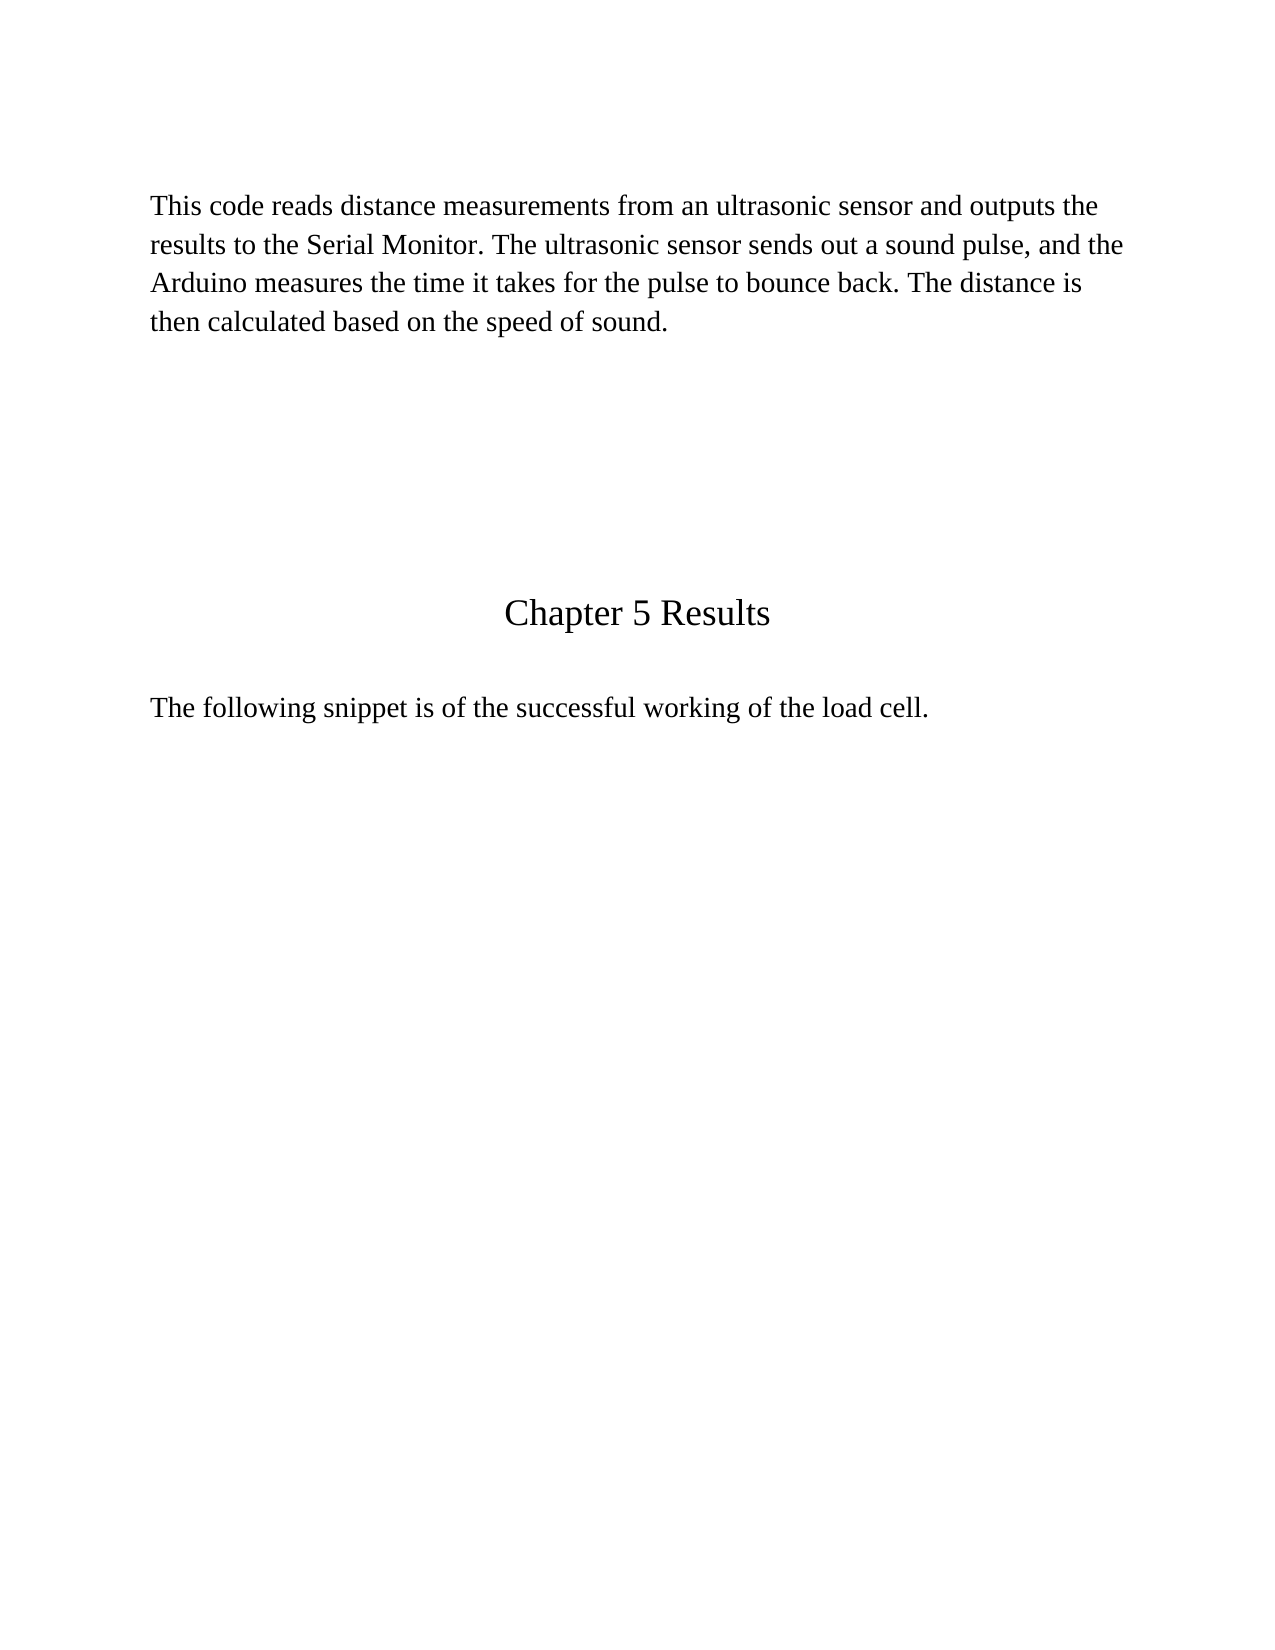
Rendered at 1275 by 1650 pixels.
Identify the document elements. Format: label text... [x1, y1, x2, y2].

text The following snippet is of the successful working of the load cell. [150, 690, 1125, 723]
text This code reads distance measurements from an ultrasonic sensor and outputs the results to the Serial Monitor. The ultrasonic sensor sends out a sound pulse, and the Arduino measures the time it takes for the pulse to bounce back. The distance is then calculated based on the speed of sound. [150, 188, 1125, 338]
text Chapter 5 Results [150, 591, 1125, 634]
